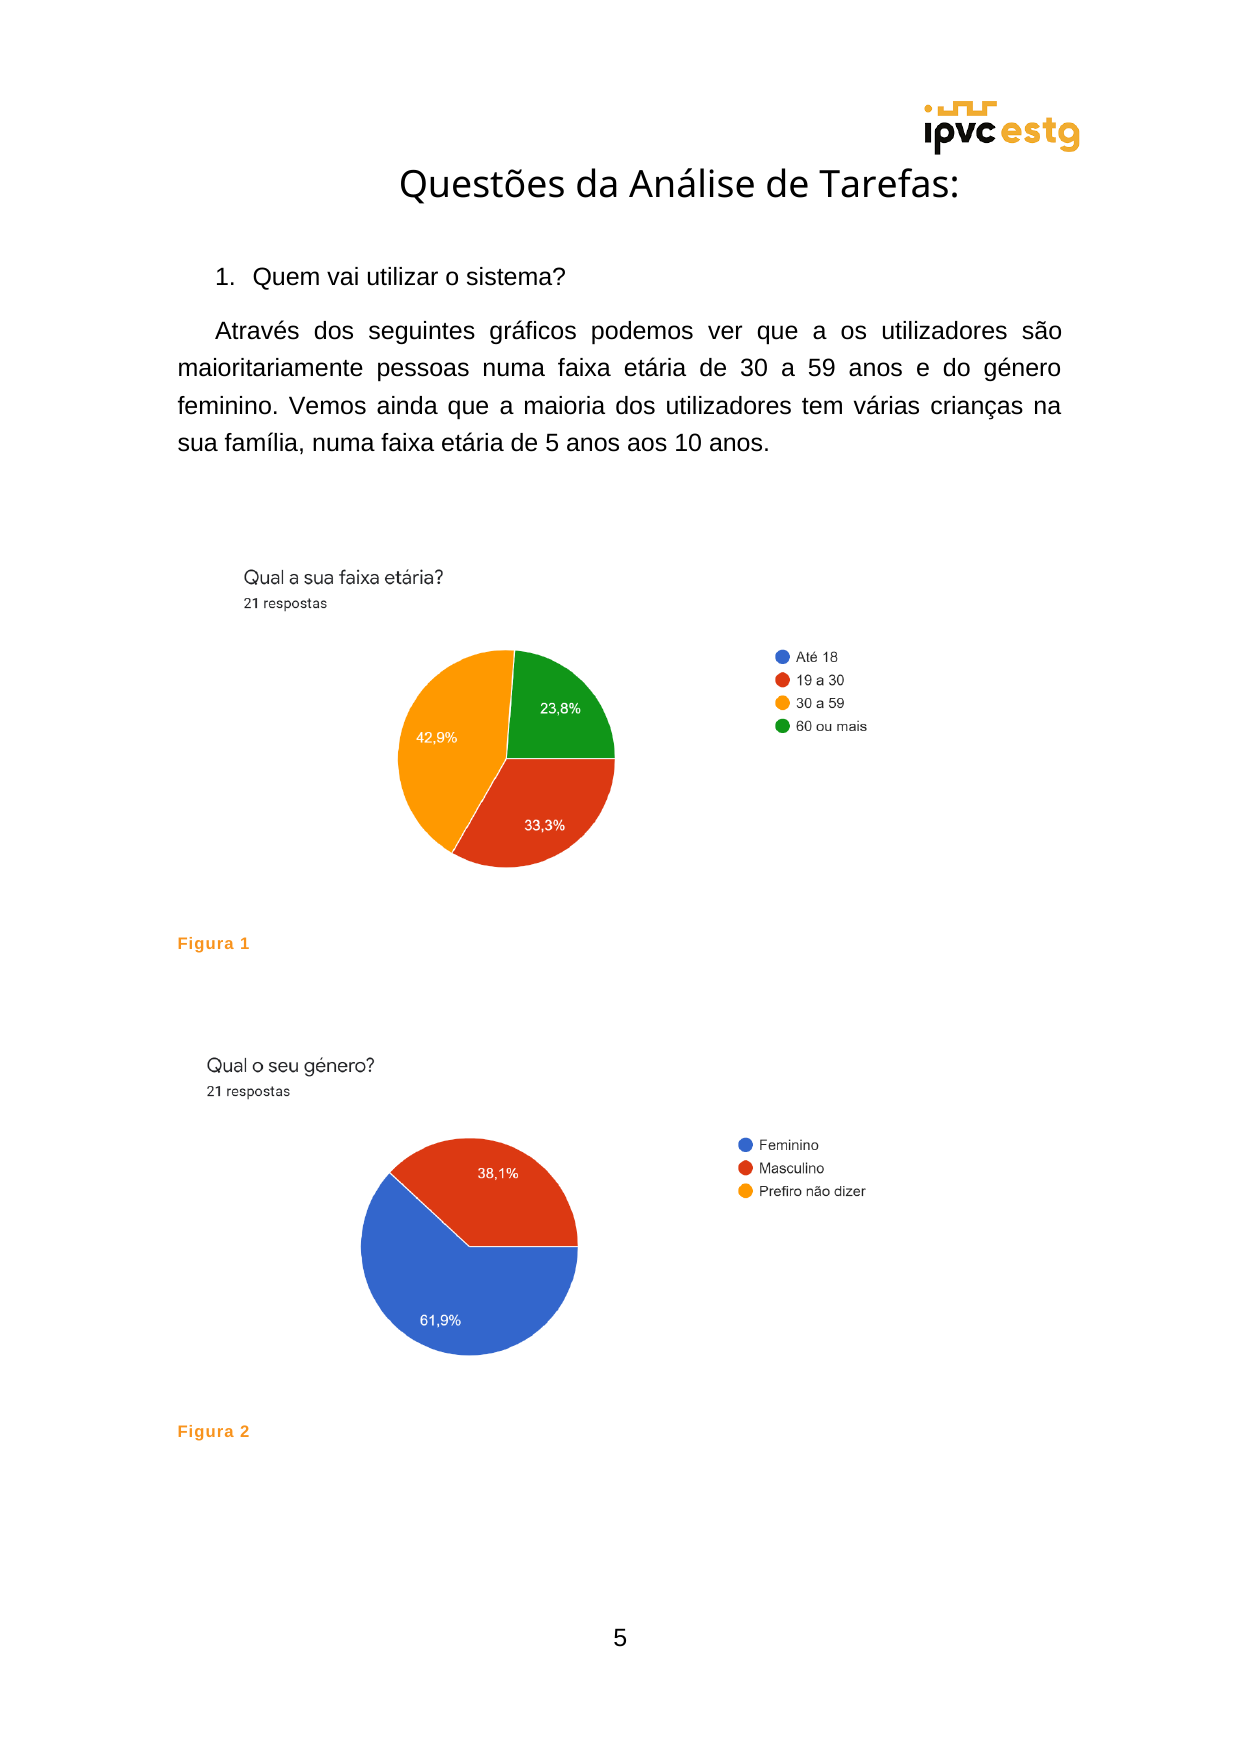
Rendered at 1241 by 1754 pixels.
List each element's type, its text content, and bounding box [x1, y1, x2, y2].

picture [177, 1023, 1063, 1397]
picture [919, 85, 1082, 158]
text Figura [177, 934, 1063, 953]
subtitle Questões da Análise de Tarefas: [325, 148, 1063, 208]
picture [214, 535, 1101, 909]
text Figura [177, 1422, 1063, 1441]
list Quem vai utilizar o sistema? [215, 262, 1063, 291]
text Através dos seguintes gráficos podemos ver que a os utilizadores são maioritariamente pessoas numa faixa etária de 30 a 59 anos e do género feminino. Vemos ainda que a maioria dos utilizadores tem várias crianças na sua família, numa faixa etária de 5 anos aos 10 anos. [177, 316, 1063, 457]
